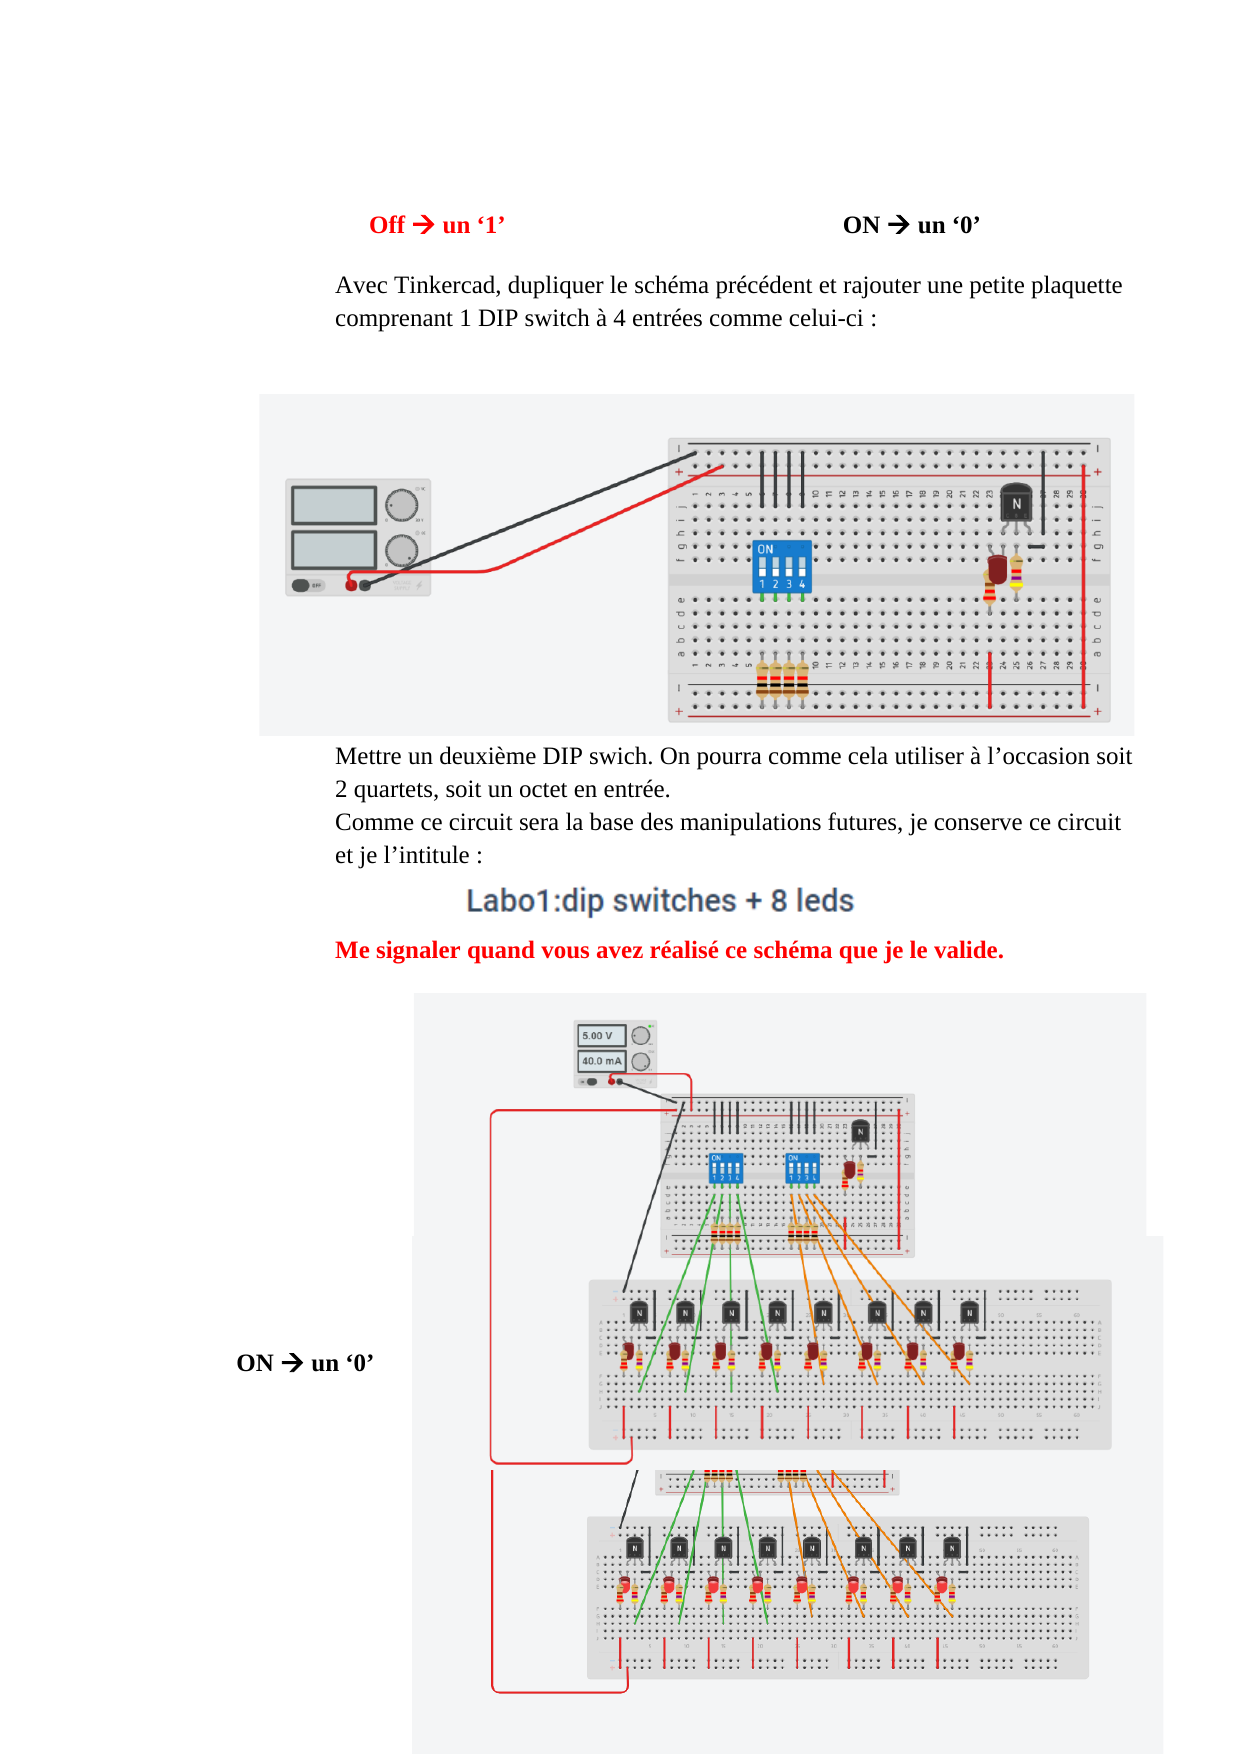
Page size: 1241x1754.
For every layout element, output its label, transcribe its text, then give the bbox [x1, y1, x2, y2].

list Avec Tinkercad, dupliquer le schéma précédent et rajouter une petite plaquette comprenant 1 DIP switch à 4 entrées comme celui-ci : [335, 270, 1137, 332]
text ON un ‘0’ [236, 1348, 412, 1377]
text Off un ‘1’ ON un ‘0’ [295, 210, 1137, 239]
list Me signaler quand vous avez réalisé ce schéma que je le valide. [335, 935, 1137, 964]
list Mettre un deuxième DIP swich. On pourra comme cela utiliser à l’occasion soit 2 quartets, soit un octet en entrée. [335, 741, 1137, 802]
picture [412, 993, 1164, 1754]
picture [259, 394, 1135, 736]
list Comme ce circuit sera la base des manipulations futures, je conserve ce circuit et je l’intitule : [335, 807, 1137, 868]
picture [453, 872, 914, 931]
